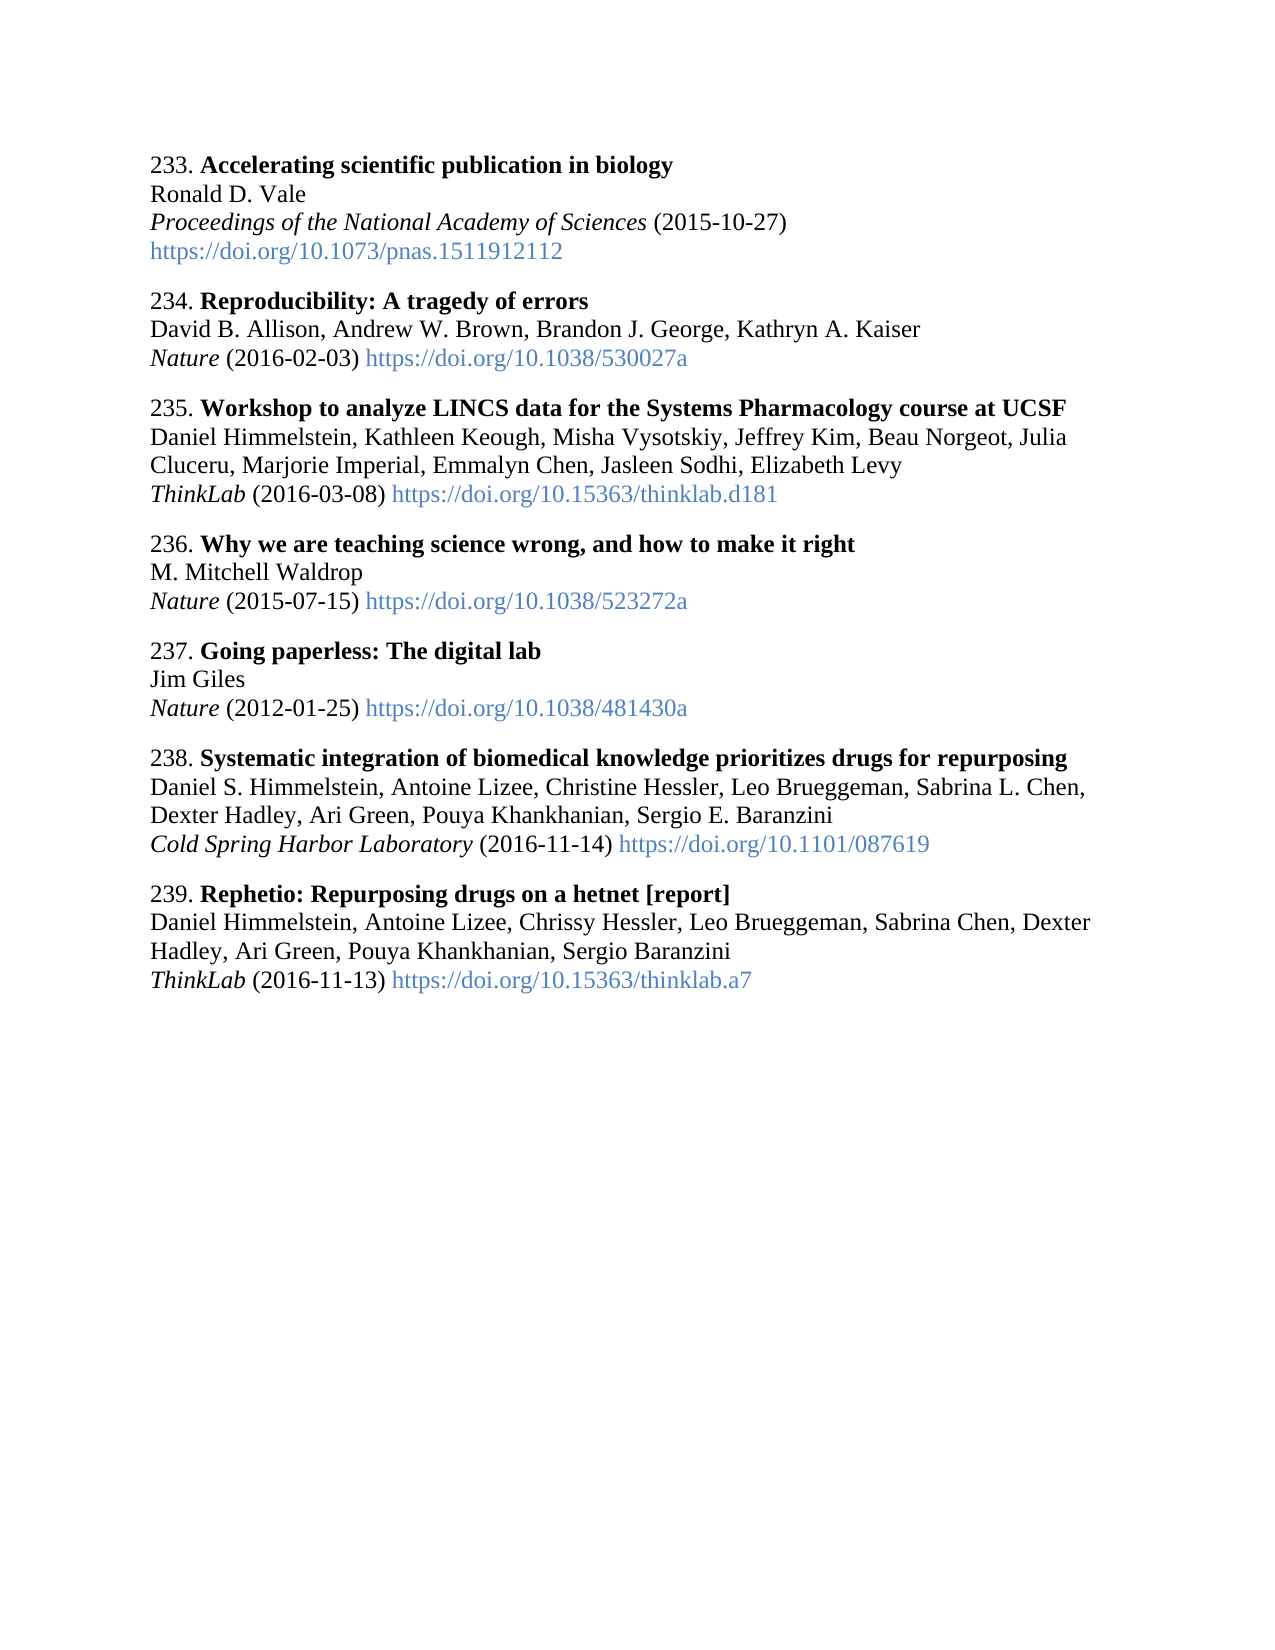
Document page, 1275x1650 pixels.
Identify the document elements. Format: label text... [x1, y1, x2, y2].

text 239. Rephetio: Repurposing drugs on a hetnet [report] Daniel Himmelstein, Antoine Lizee, Chrissy Hessler, Leo Brueggeman, Sabrina Chen, Dexter Hadley, Ari Green, Pouya Khankhanian, Sergio Baranzini ThinkLab (2016-11-13) https://doi.org/10.15363/thinklab.a7 [150, 879, 1125, 994]
text 236. Why we are teaching science wrong, and how to make it right M. Mitchell Waldrop Nature (2015-07-15) https://doi.org/10.1038/523272a [150, 529, 1125, 615]
text 237. Going paperless: The digital lab Jim Giles Nature (2012-01-25) https://doi.org/10.1038/481430a [150, 636, 1125, 722]
text 234. Reproducibility: A tragedy of errors David B. Allison, Andrew W. Brown, Brandon J. George, Kathryn A. Kaiser Nature (2016-02-03) https://doi.org/10.1038/530027a [150, 286, 1125, 372]
text 238. Systematic integration of biomedical knowledge prioritizes drugs for repurposing Daniel S. Himmelstein, Antoine Lizee, Christine Hessler, Leo Brueggeman, Sabrina L. Chen, Dexter Hadley, Ari Green, Pouya Khankhanian, Sergio E. Baranzini Cold Spring Harbor Laboratory (2016-11-14) https://doi.org/10.1101/087619 [150, 743, 1125, 858]
text 235. Workshop to analyze LINCS data for the Systems Pharmacology course at UCSF Daniel Himmelstein, Kathleen Keough, Misha Vysotskiy, Jeffrey Kim, Beau Norgeot, Julia Cluceru, Marjorie Imperial, Emmalyn Chen, Jasleen Sodhi, Elizabeth Levy ThinkLab (2016-03-08) https://doi.org/10.15363/thinklab.d181 [150, 393, 1125, 508]
text 233. Accelerating scientific publication in biology Ronald D. Vale Proceedings of the National Academy of Sciences (2015-10-27) https://doi.org/10.1073/pnas.1511912112 [150, 150, 1125, 265]
